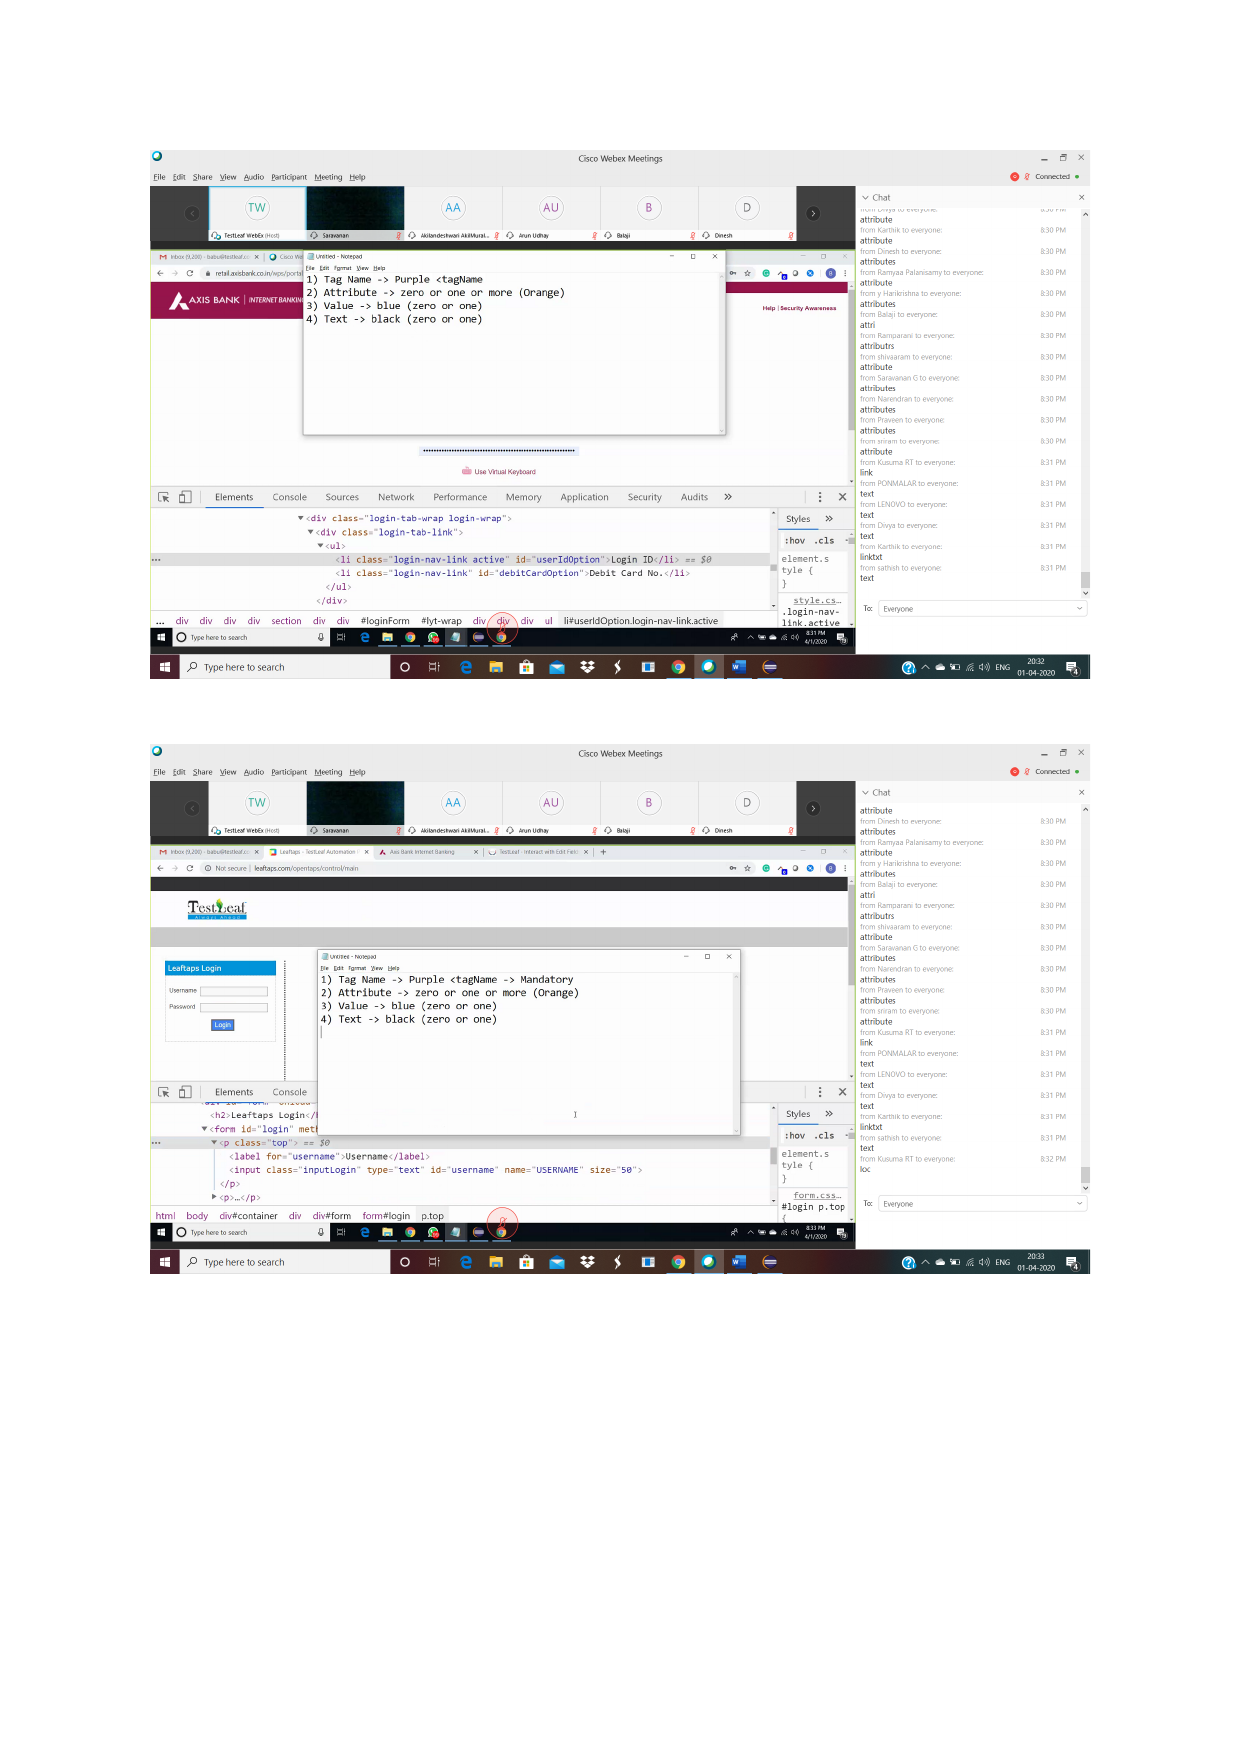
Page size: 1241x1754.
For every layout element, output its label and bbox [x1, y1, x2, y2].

picture [150, 150, 1091, 679]
picture [150, 744, 1091, 1274]
